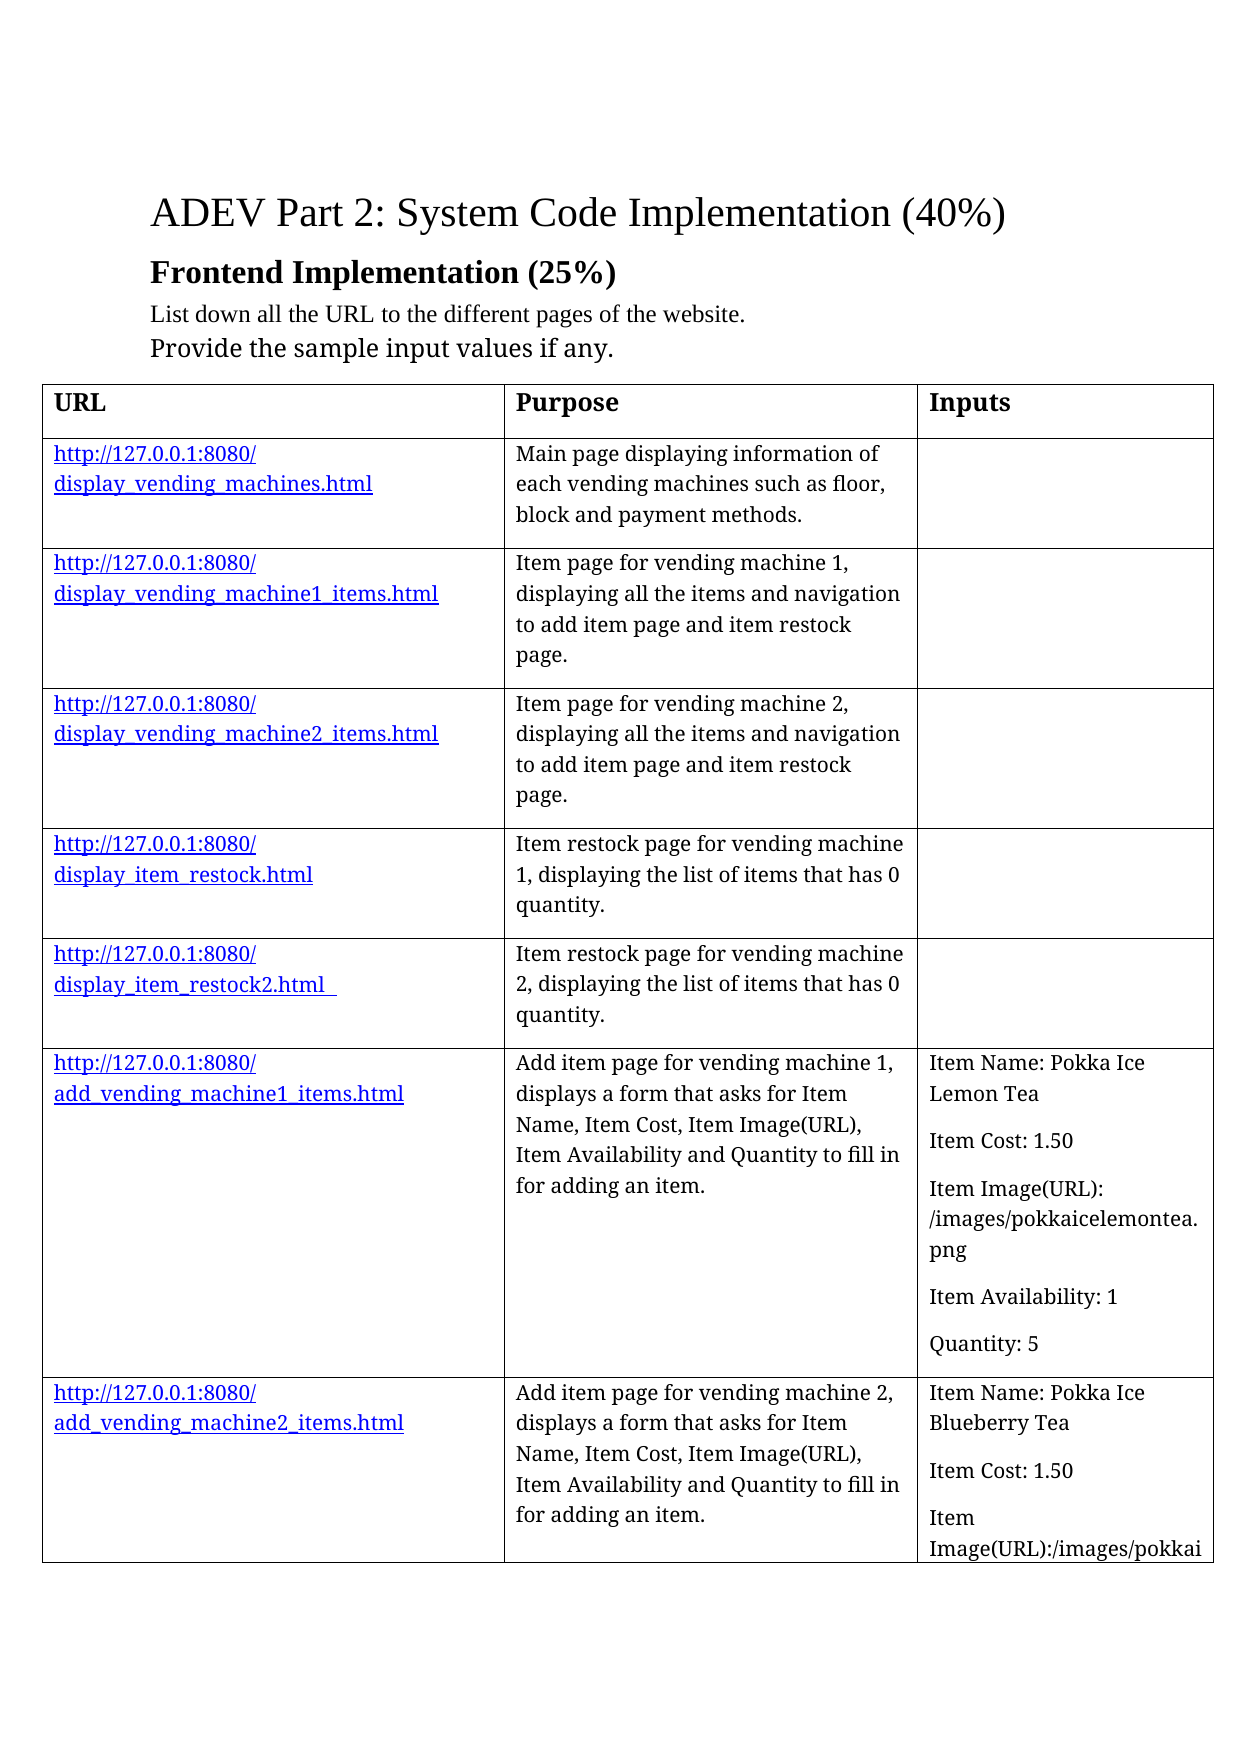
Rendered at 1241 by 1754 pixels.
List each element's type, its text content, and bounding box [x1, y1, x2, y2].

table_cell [43, 1378, 504, 1562]
table_cell [918, 689, 1213, 828]
table_cell [918, 829, 1213, 938]
table_cell http://127.0.0.1:8080/display_item_restock.html [43, 829, 504, 938]
table_cell http://127.0.0.1:8080/display_vending_machine1_items.html [43, 549, 504, 688]
table_cell Item restock page for vending machine 2, displaying the list of items that has 0 quantity. [505, 939, 917, 1047]
table_cell http://127.0.0.1:8080/display_vending_machine2_items.html [43, 689, 504, 828]
table_cell Item restock page for vending machine 1, displaying the list of items that has 0 quantity. [505, 829, 917, 938]
table_cell [918, 939, 1213, 1047]
table_cell Add item page for vending machine 1, displays a form that asks for Item Name, Item Cost, Item Image(URL), Item Availability and Quantity to fill in for adding an item. [505, 1049, 917, 1377]
table_cell [918, 439, 1213, 547]
table_cell Item page for vending machine 2, displaying all the items and navigation to add item page and item restock page. [505, 689, 917, 828]
subtitle Frontend Implementation (25%) [150, 252, 1090, 290]
table_header Purpose [505, 385, 917, 438]
text List down all the URL to the different pages of the website. Provide the sample input values if any. [150, 299, 1090, 364]
table_cell http://127.0.0.1:8080/add_vending_machine1_items.html [43, 1049, 504, 1377]
table_cell http://127.0.0.1:8080/display_item_restock2.html [43, 939, 504, 1047]
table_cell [918, 1378, 1213, 1562]
table_cell Item Name: Pokka Ice Lemon Tea Item Cost: 1.50 Item Image(URL): /images/pokkaicelemontea.png Item Availability: 1 Quantity: 5 [918, 1049, 1213, 1377]
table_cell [505, 1378, 917, 1562]
table_cell Main page displaying information of each vending machines such as floor, block and payment methods. [505, 439, 917, 547]
table_cell [918, 549, 1213, 688]
table_header URL [43, 385, 504, 438]
table_cell Item page for vending machine 1, displaying all the items and navigation to add item page and item restock page. [505, 549, 917, 688]
table_header Inputs [918, 385, 1213, 438]
subtitle ADEV Part 2: System Code Implementation (40%) [150, 187, 1090, 235]
table_cell http://127.0.0.1:8080/display_vending_machines.html [43, 439, 504, 547]
